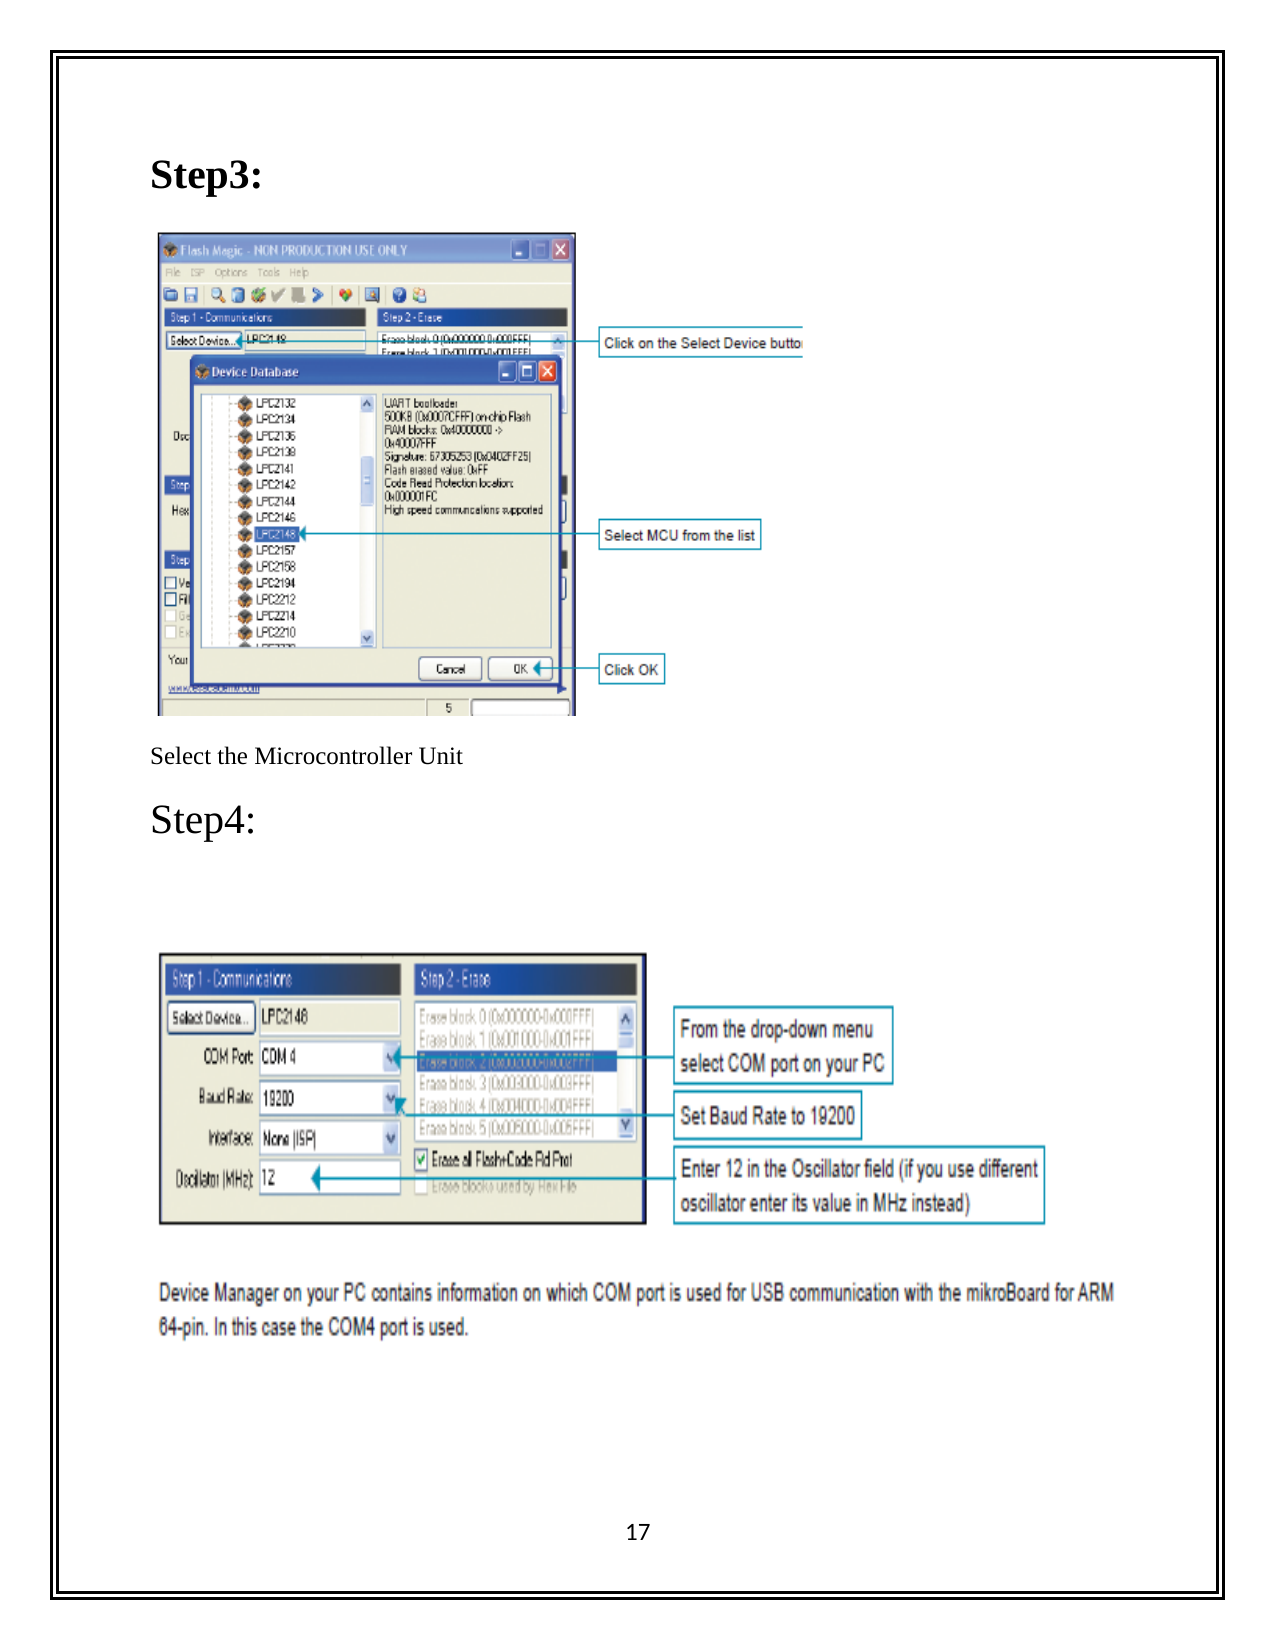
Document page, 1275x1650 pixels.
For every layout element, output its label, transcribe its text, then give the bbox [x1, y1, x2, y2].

text Step3: [150, 150, 1125, 198]
text Step4: [150, 795, 1125, 843]
picture [150, 226, 803, 716]
picture [150, 946, 1122, 1344]
text Select the Microcontroller Unit [150, 741, 1125, 769]
